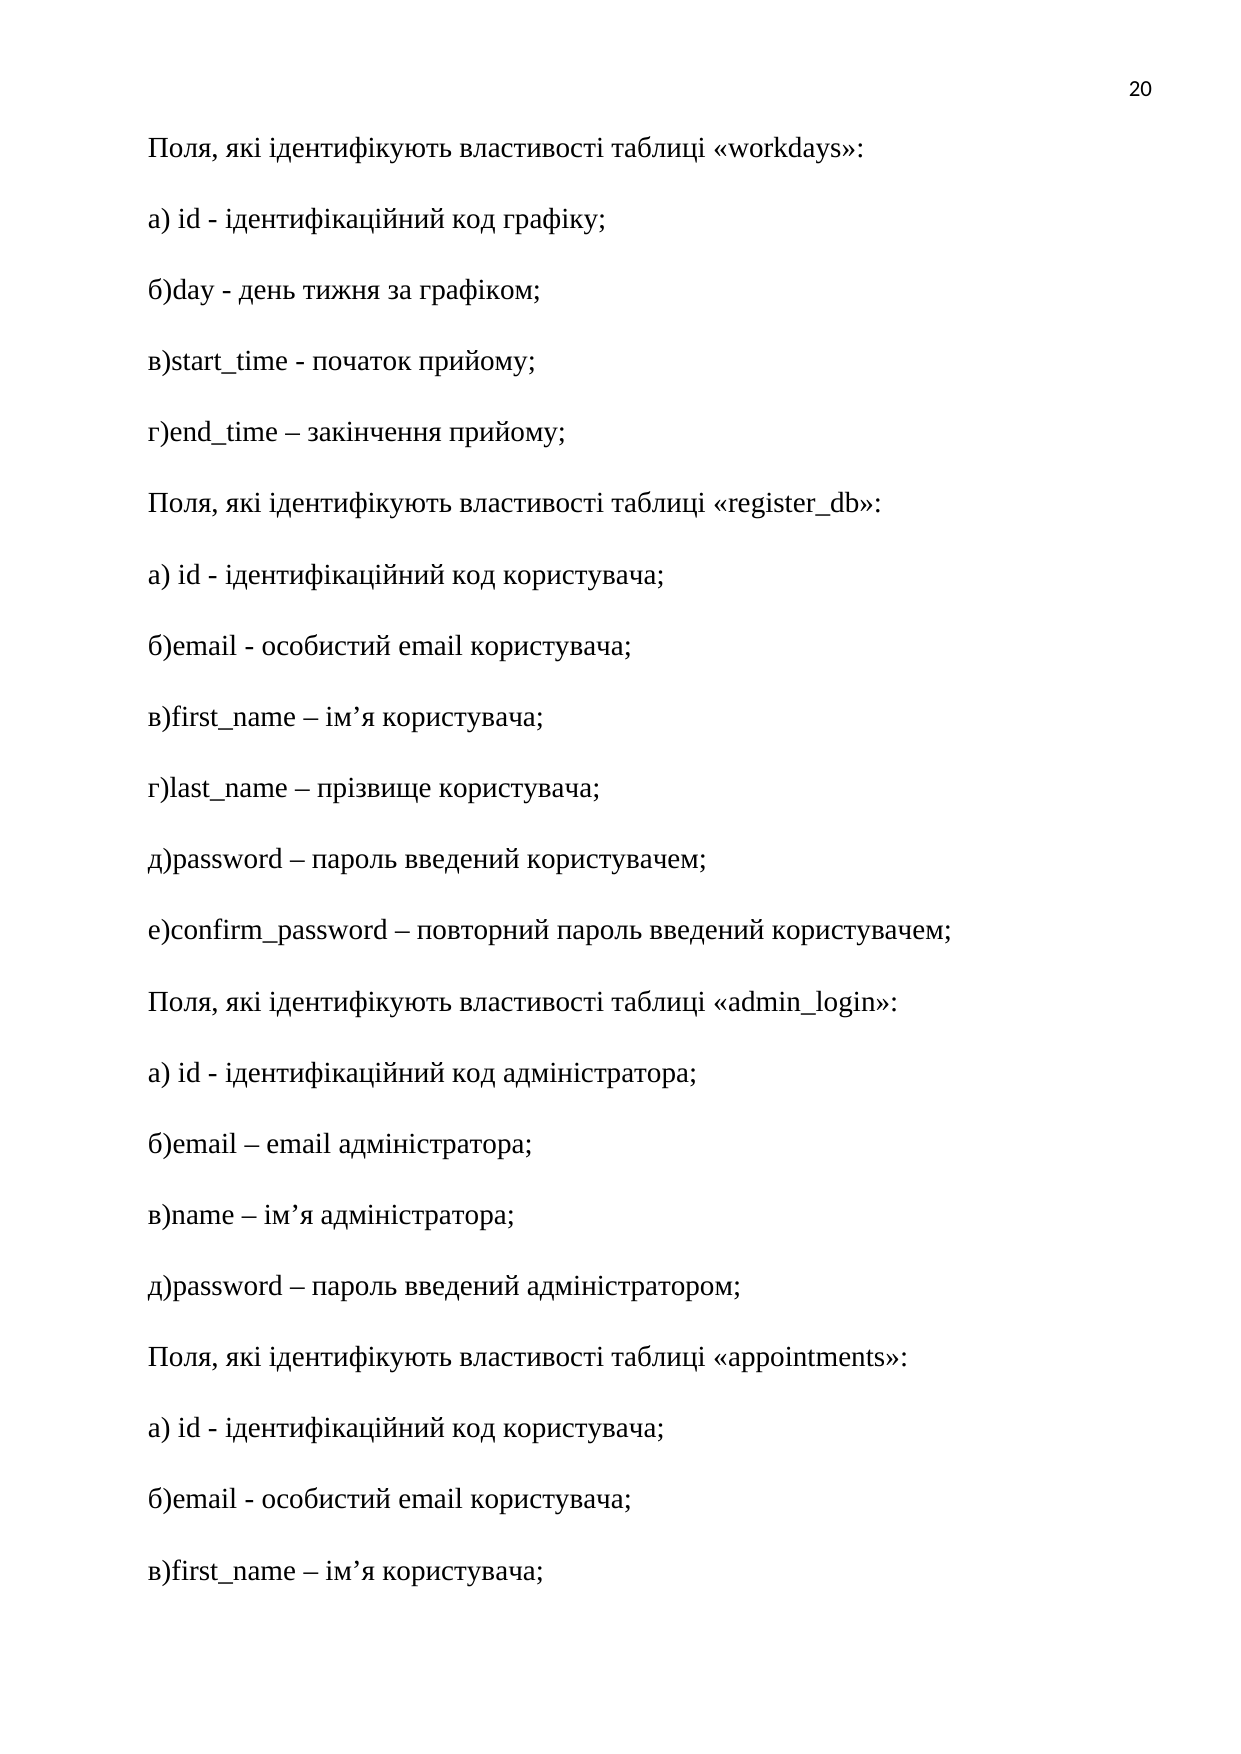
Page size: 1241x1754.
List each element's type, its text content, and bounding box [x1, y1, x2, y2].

text а) id - ідентифікаційний код адміністратора; [148, 1055, 1152, 1088]
text а) id - ідентифікаційний код графіку; [148, 201, 1152, 234]
text Поля, які ідентифікують властивості таблиці «register_db»: [148, 486, 1152, 519]
text б)email - особистий email користувача; [148, 1482, 1152, 1515]
text д)password – пароль введений користувачем; [148, 841, 1152, 875]
text б)email - особистий email користувача; [148, 628, 1152, 661]
text а) id - ідентифікаційний код користувача; [148, 557, 1152, 590]
text в)first_name – ім’я користувача; [148, 1553, 1152, 1586]
text д)password – пароль введений адміністратором; [148, 1268, 1152, 1302]
text в)name – ім’я адміністратора; [148, 1197, 1152, 1231]
text б)day - день тижня за графіком; [148, 272, 1152, 306]
text Поля, які ідентифікують властивості таблиці «workdays»: [148, 130, 1152, 163]
text б)email – email адміністратора; [148, 1126, 1152, 1159]
text Поля, які ідентифікують властивості таблиці «appointments»: [148, 1339, 1152, 1373]
text е)confirm_password – повторний пароль введений користувачем; [148, 912, 1152, 946]
text Поля, які ідентифікують властивості таблиці «admin_login»: [148, 984, 1152, 1017]
text г)last_name – прізвище користувача; [148, 770, 1152, 804]
text а) id - ідентифікаційний код користувача; [148, 1411, 1152, 1444]
text в)start_time - початок прийому; [148, 343, 1152, 377]
text г)end_time – закінчення прийому; [148, 414, 1152, 448]
text в)first_name – ім’я користувача; [148, 699, 1152, 733]
